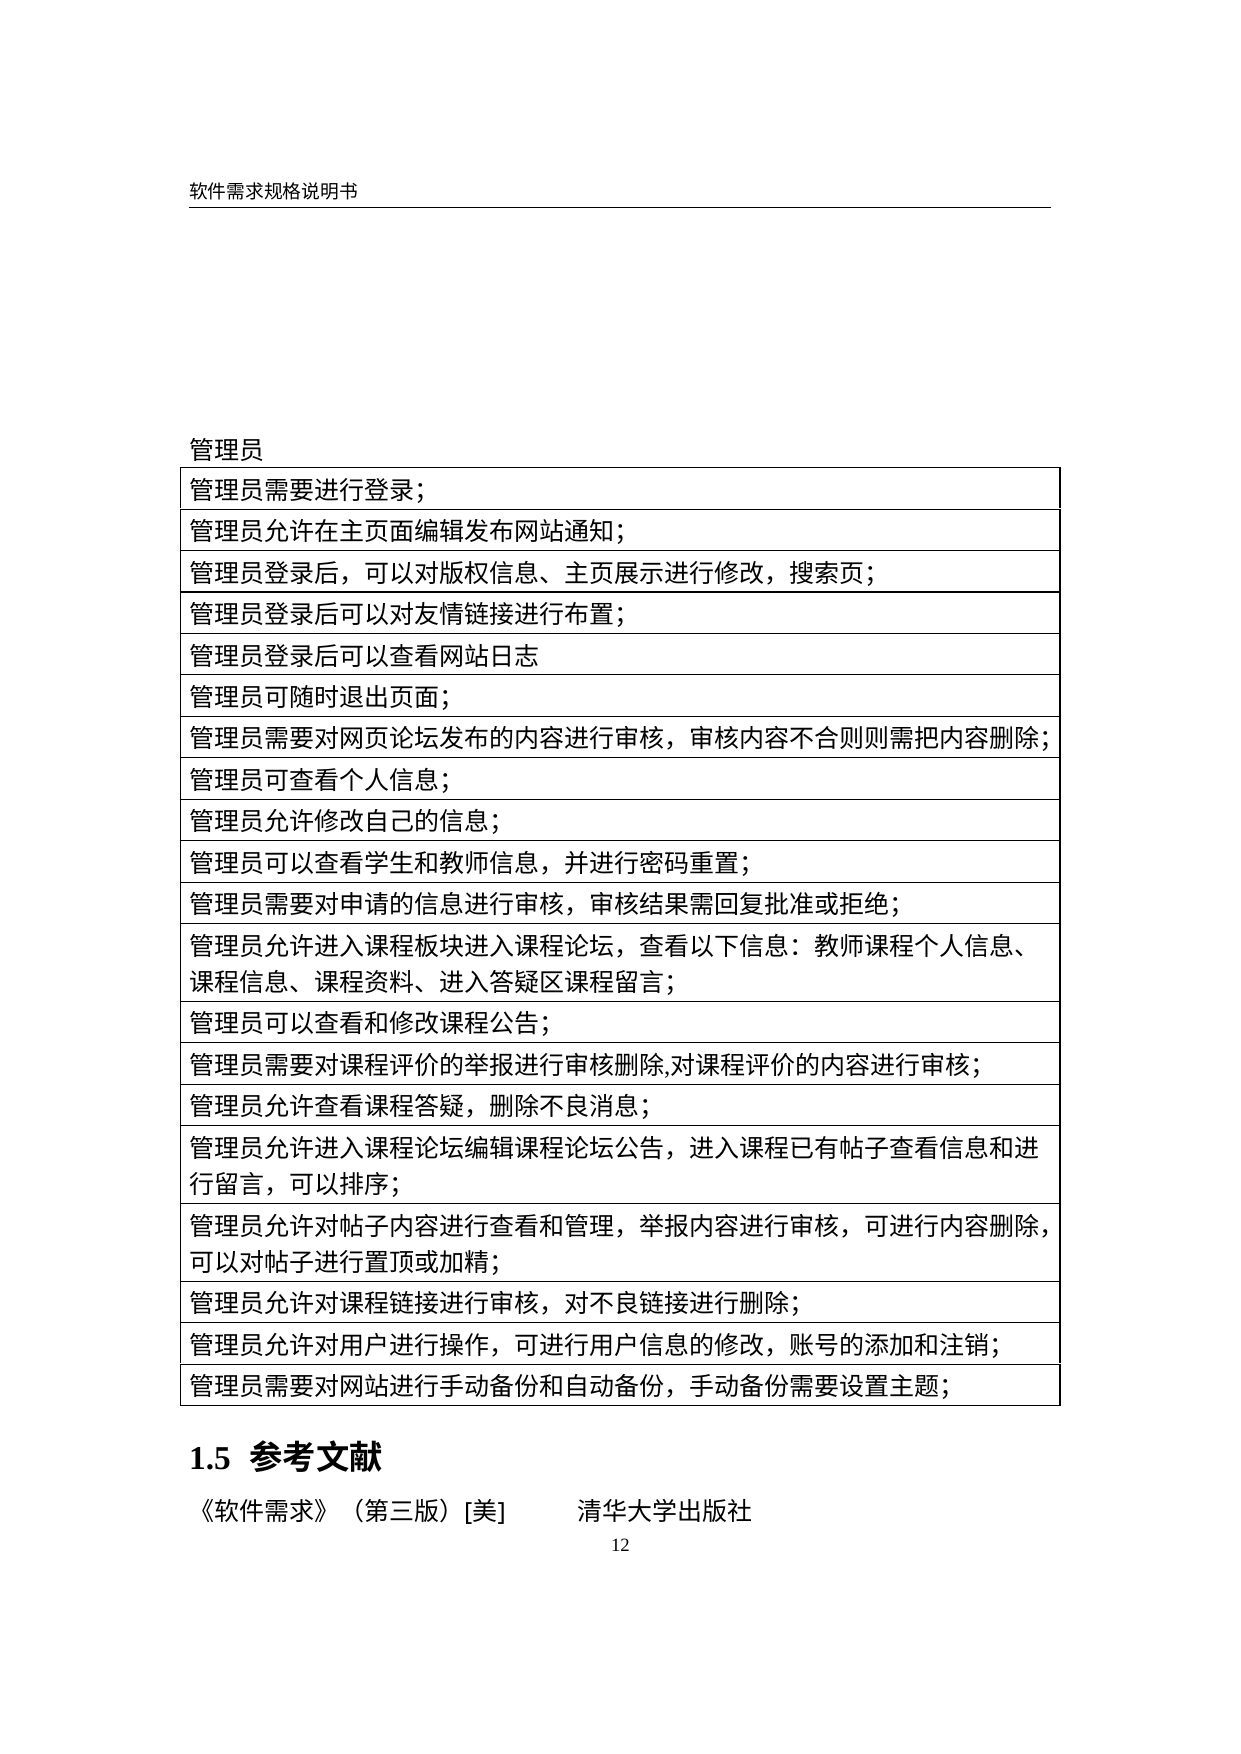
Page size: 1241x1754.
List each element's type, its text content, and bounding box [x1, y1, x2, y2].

text 管理员可查看个人信息； [181, 758, 1059, 799]
text 管理员允许在主页面编辑发布网站通知； [181, 510, 1059, 550]
text 管理员允许修改自己的信息； [181, 800, 1059, 840]
text 管理员需要对网页论坛发布的内容进行审核，审核内容不合则则需把内容删除； [181, 717, 1059, 757]
text 管理员可以查看学生和教师信息，并进行密码重置； [181, 841, 1059, 882]
text 管理员登录后可以对友情链接进行布置； [181, 593, 1059, 633]
text 管理员允许对用户进行操作，可进行用户信息的修改，账号的添加和注销； [181, 1323, 1059, 1363]
text 管理员需要对网站进行手动备份和自动备份，手动备份需要设置主题； [181, 1365, 1059, 1405]
text 管理员需要对申请的信息进行审核，审核结果需回复批准或拒绝； [181, 883, 1059, 923]
text 管理员需要进行登录； [181, 468, 1059, 508]
text 管理员允许进入课程论坛编辑课程论坛公告，进入课程已有帖子查看信息和进行留言，可以排序； [181, 1126, 1059, 1203]
text 管理员允许对课程链接进行审核，对不良链接进行删除； [181, 1282, 1059, 1322]
text 管理员允许查看课程答疑，删除不良消息； [181, 1085, 1059, 1125]
text 《软件需求》（第三版）[美] 清华大学出版社 [189, 1492, 1051, 1528]
text 管理员 [189, 431, 1051, 467]
text 管理员需要对课程评价的举报进行审核删除,对课程评价的内容进行审核； [181, 1043, 1059, 1084]
subtitle 参考文献 [189, 1431, 1051, 1479]
text 管理员登录后可以查看网站日志 [181, 634, 1059, 674]
text 管理员可随时退出页面； [181, 675, 1059, 716]
text 管理员允许进入课程板块进入课程论坛，查看以下信息：教师课程个人信息、课程信息、课程资料、进入答疑区课程留言； [181, 924, 1059, 1001]
text 管理员允许对帖子内容进行查看和管理，举报内容进行审核，可进行内容删除，可以对帖子进行置顶或加精； [181, 1204, 1059, 1281]
text 管理员登录后，可以对版权信息、主页展示进行修改，搜索页； [181, 551, 1059, 591]
text 管理员可以查看和修改课程公告； [181, 1002, 1059, 1042]
